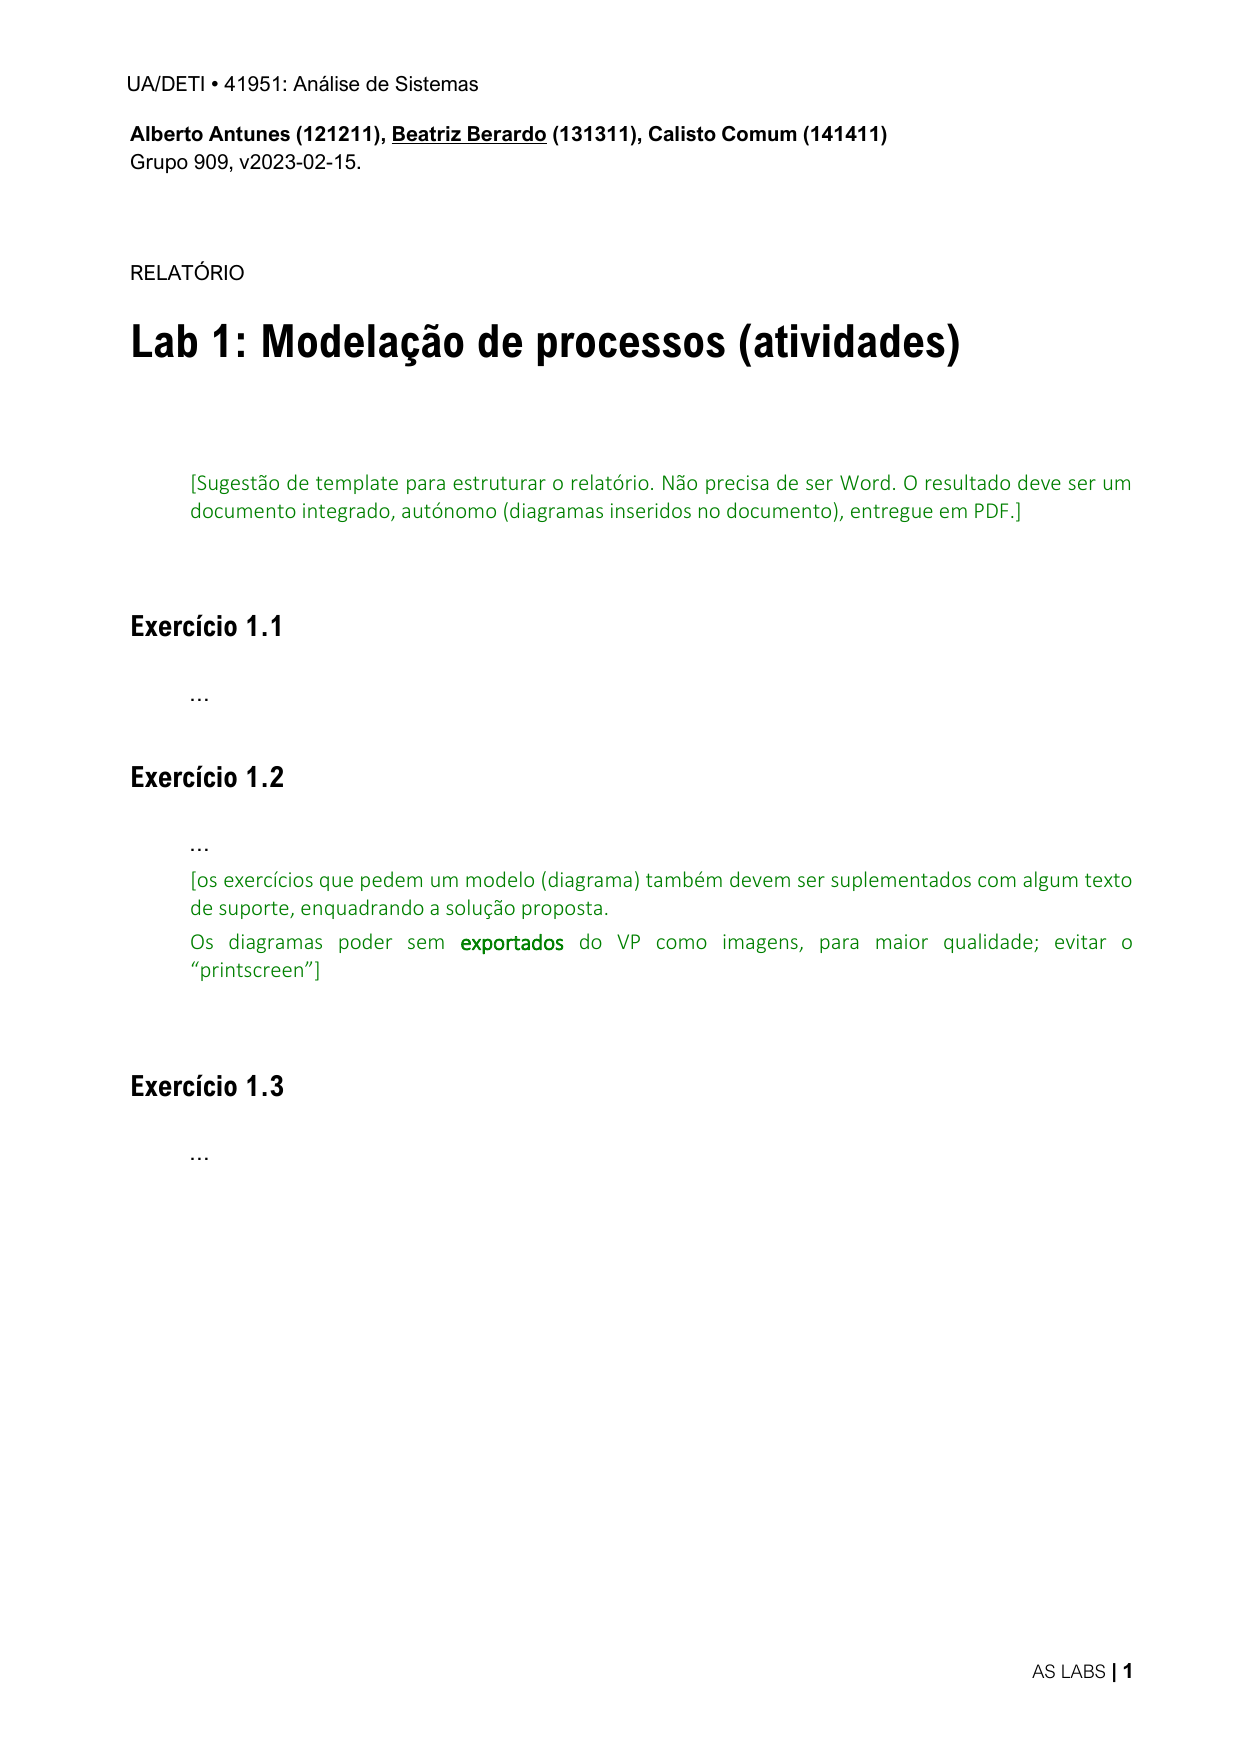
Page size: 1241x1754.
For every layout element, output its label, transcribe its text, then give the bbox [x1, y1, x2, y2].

text [Sugestão de template para estruturar o relatório. Não precisa de ser Word. O resultado deve ser um documento integrado, autónomo (diagramas inseridos no documento), entregue em PDF.] [190, 468, 1134, 524]
title Lab 1: Modelação de processos (atividades) [130, 312, 1075, 368]
text Alberto Antunes (121211), Beatriz Berardo (131311), Calisto Comum (141411) [130, 121, 1134, 146]
text … [189, 831, 1134, 856]
text Os diagramas poder sem exportados do VP como imagens, para maior qualidade; evitar o “printscreen”] [190, 927, 1134, 983]
text RELATÓRIO [130, 260, 1134, 285]
text … [189, 681, 1134, 706]
subtitle Exercício 1.2 [130, 758, 1134, 794]
subtitle Exercício 1.1 [130, 608, 1134, 643]
text [os exercícios que pedem um modelo (diagrama) também devem ser suplementados com algum texto de suporte, enquadrando a solução proposta. [190, 865, 1134, 921]
text … [189, 1140, 1134, 1166]
subtitle Exercício 1.3 [130, 1067, 1134, 1103]
text Grupo 909, v2023-02-15. [130, 149, 1134, 174]
